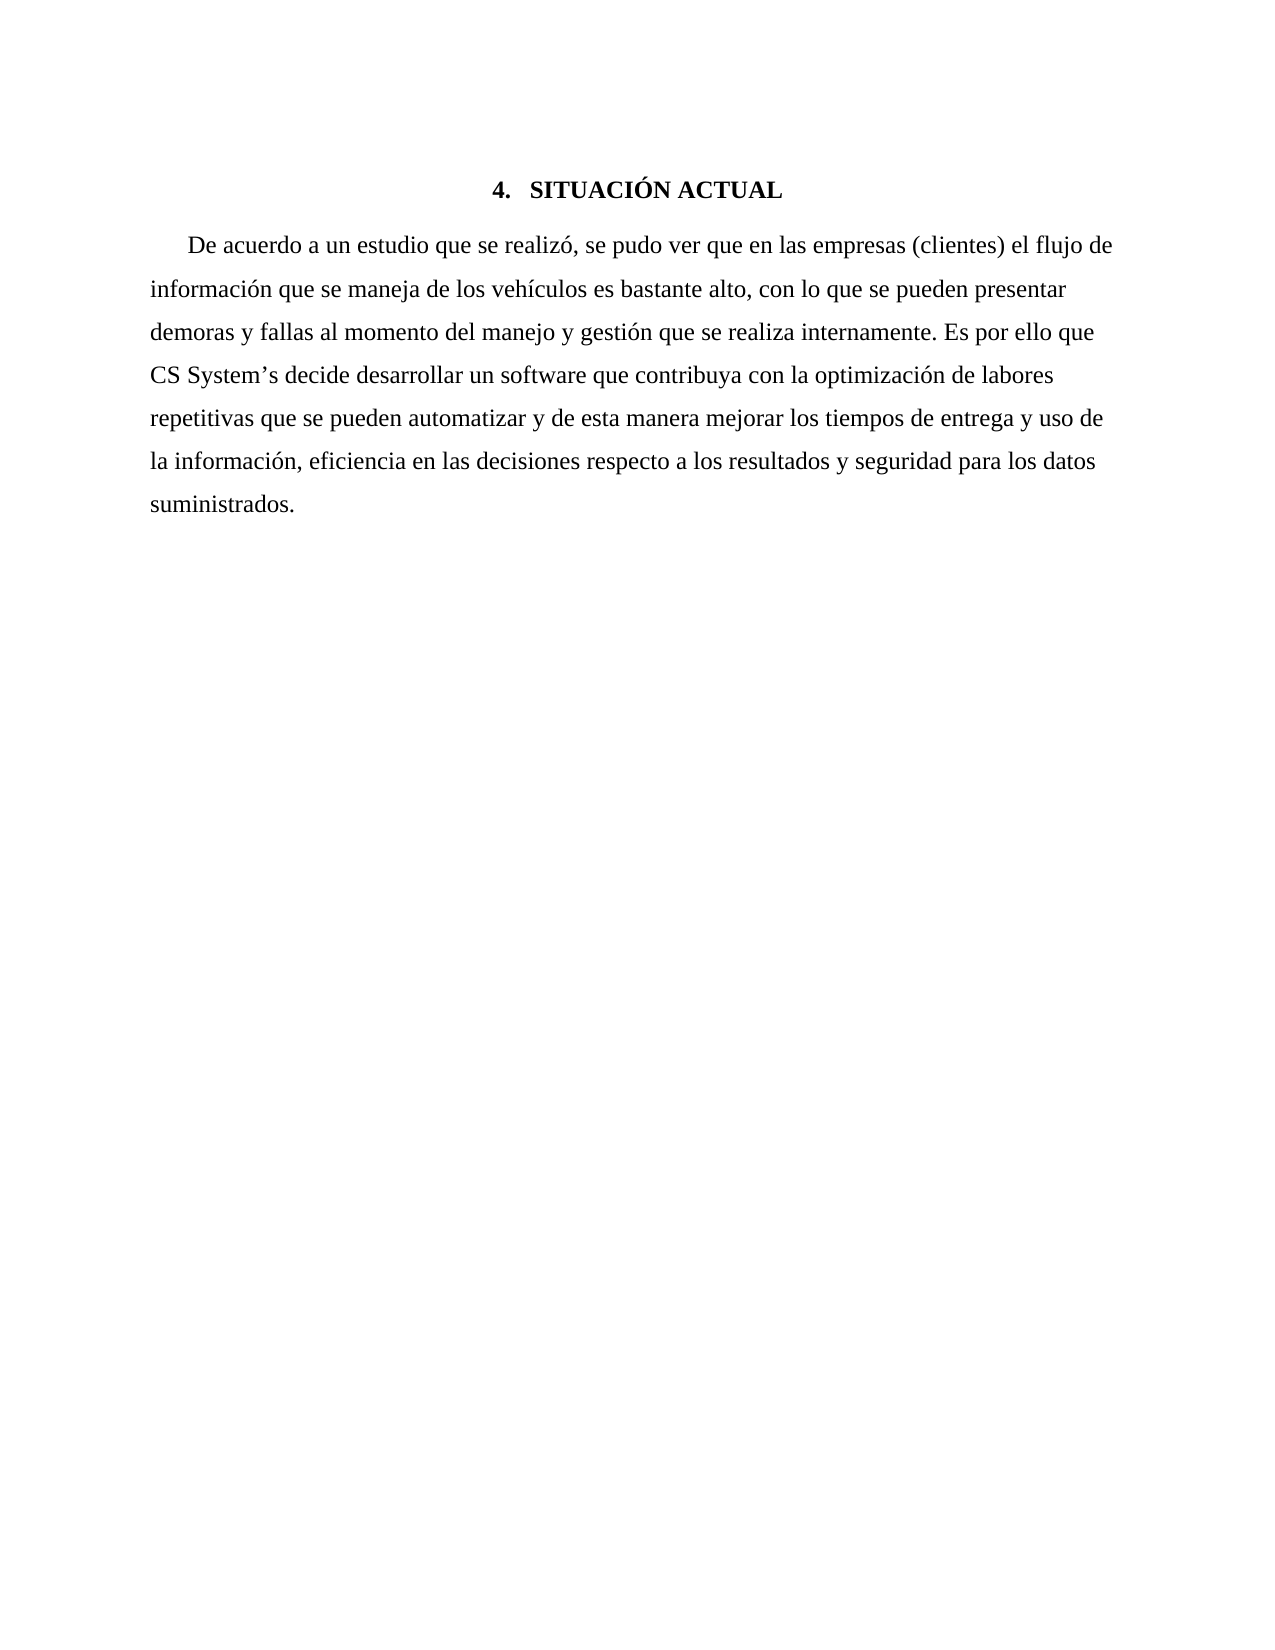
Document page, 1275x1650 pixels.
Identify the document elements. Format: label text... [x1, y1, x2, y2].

text De acuerdo a un estudio que se realizó, se pudo ver que en las empresas (clientes) el flujo de información que se maneja de los vehículos es bastante alto, con lo que se pueden presentar demoras y fallas al momento del manejo y gestión que se realiza internamente. Es por ello que CS System’s decide desarrollar un software que contribuya con la optimización de labores repetitivas que se pueden automatizar y de esta manera mejorar los tiempos de entrega y uso de la información, eficiencia en las decisiones respecto a los resultados y seguridad para los datos suministrados. [150, 231, 1125, 518]
subtitle SITUACIÓN ACTUAL [150, 175, 1125, 204]
